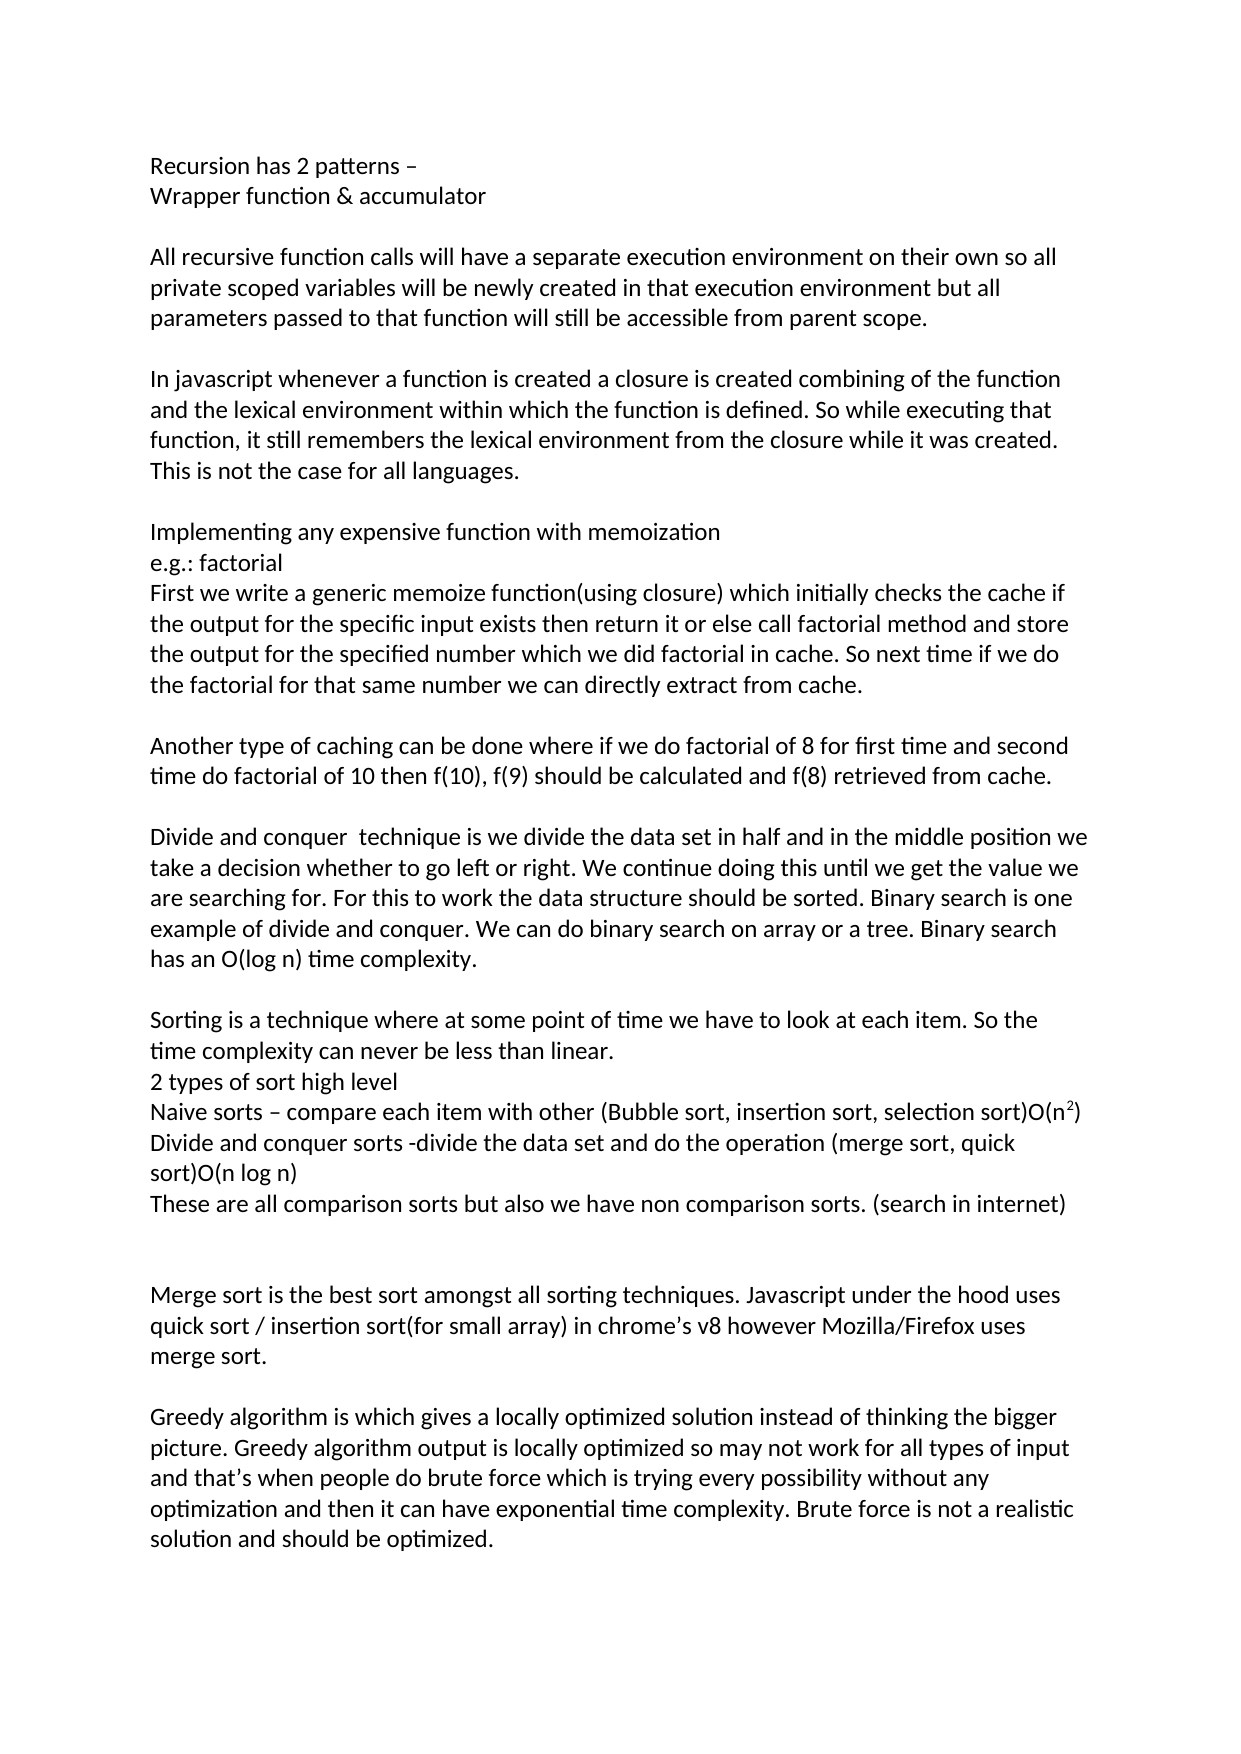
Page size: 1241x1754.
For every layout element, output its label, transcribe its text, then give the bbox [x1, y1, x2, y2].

text e.g.: factorial [150, 547, 1090, 577]
text Divide and conquer technique is we divide the data set in half and in the middle position we take a decision whether to go left or right. We continue doing this until we get the value we are searching for. For this to work the data structure should be sorted. Binary search is one example of divide and conquer. We can do binary search on array or a tree. Binary search has an O(log n) time complexity. [150, 821, 1090, 974]
text Greedy algorithm is which gives a locally optimized solution instead of thinking the bigger picture. Greedy algorithm output is locally optimized so may not work for all types of input and that’s when people do brute force which is trying every possibility without any optimization and then it can have exponential time complexity. Brute force is not a realistic solution and should be optimized. [150, 1401, 1090, 1554]
text Recursion has 2 patterns – [150, 150, 1090, 181]
text In javascript whenever a function is created a closure is created combining of the function and the lexical environment within which the function is defined. So while executing that function, it still remembers the lexical environment from the closure while it was created. This is not the case for all languages. [150, 364, 1090, 486]
text Sorting is a technique where at some point of time we have to look at each item. So the time complexity can never be less than linear. [150, 1004, 1090, 1066]
text Another type of caching can be done where if we do factorial of 8 for first time and second time do factorial of 10 then f(10), f(9) should be calculated and f(8) retrieved from cache. [150, 730, 1090, 791]
text 2 types of sort high level Naive sorts – compare each item with other (Bubble sort, insertion sort, selection sort)O(n2) Divide and conquer sorts -divide the data set and do the operation (merge sort, quick sort)O(n log n) [150, 1066, 1090, 1188]
text Implementing any expensive function with memoization [150, 516, 1090, 547]
text First we write a generic memoize function(using closure) which initially checks the cache if the output for the specific input exists then return it or else call factorial method and store the output for the specified number which we did factorial in cache. So next time if we do the factorial for that same number we can directly extract from cache. [150, 577, 1090, 699]
text All recursive function calls will have a separate execution environment on their own so all private scoped variables will be newly created in that execution environment but all parameters passed to that function will still be accessible from parent scope. [150, 242, 1090, 333]
text Merge sort is the best sort amongst all sorting techniques. Javascript under the hood uses quick sort / insertion sort(for small array) in chrome’s v8 however Mozilla/Firefox uses merge sort. [150, 1279, 1090, 1371]
text Wrapper function & accumulator [150, 181, 1090, 211]
text These are all comparison sorts but also we have non comparison sorts. (search in internet) [150, 1188, 1090, 1218]
